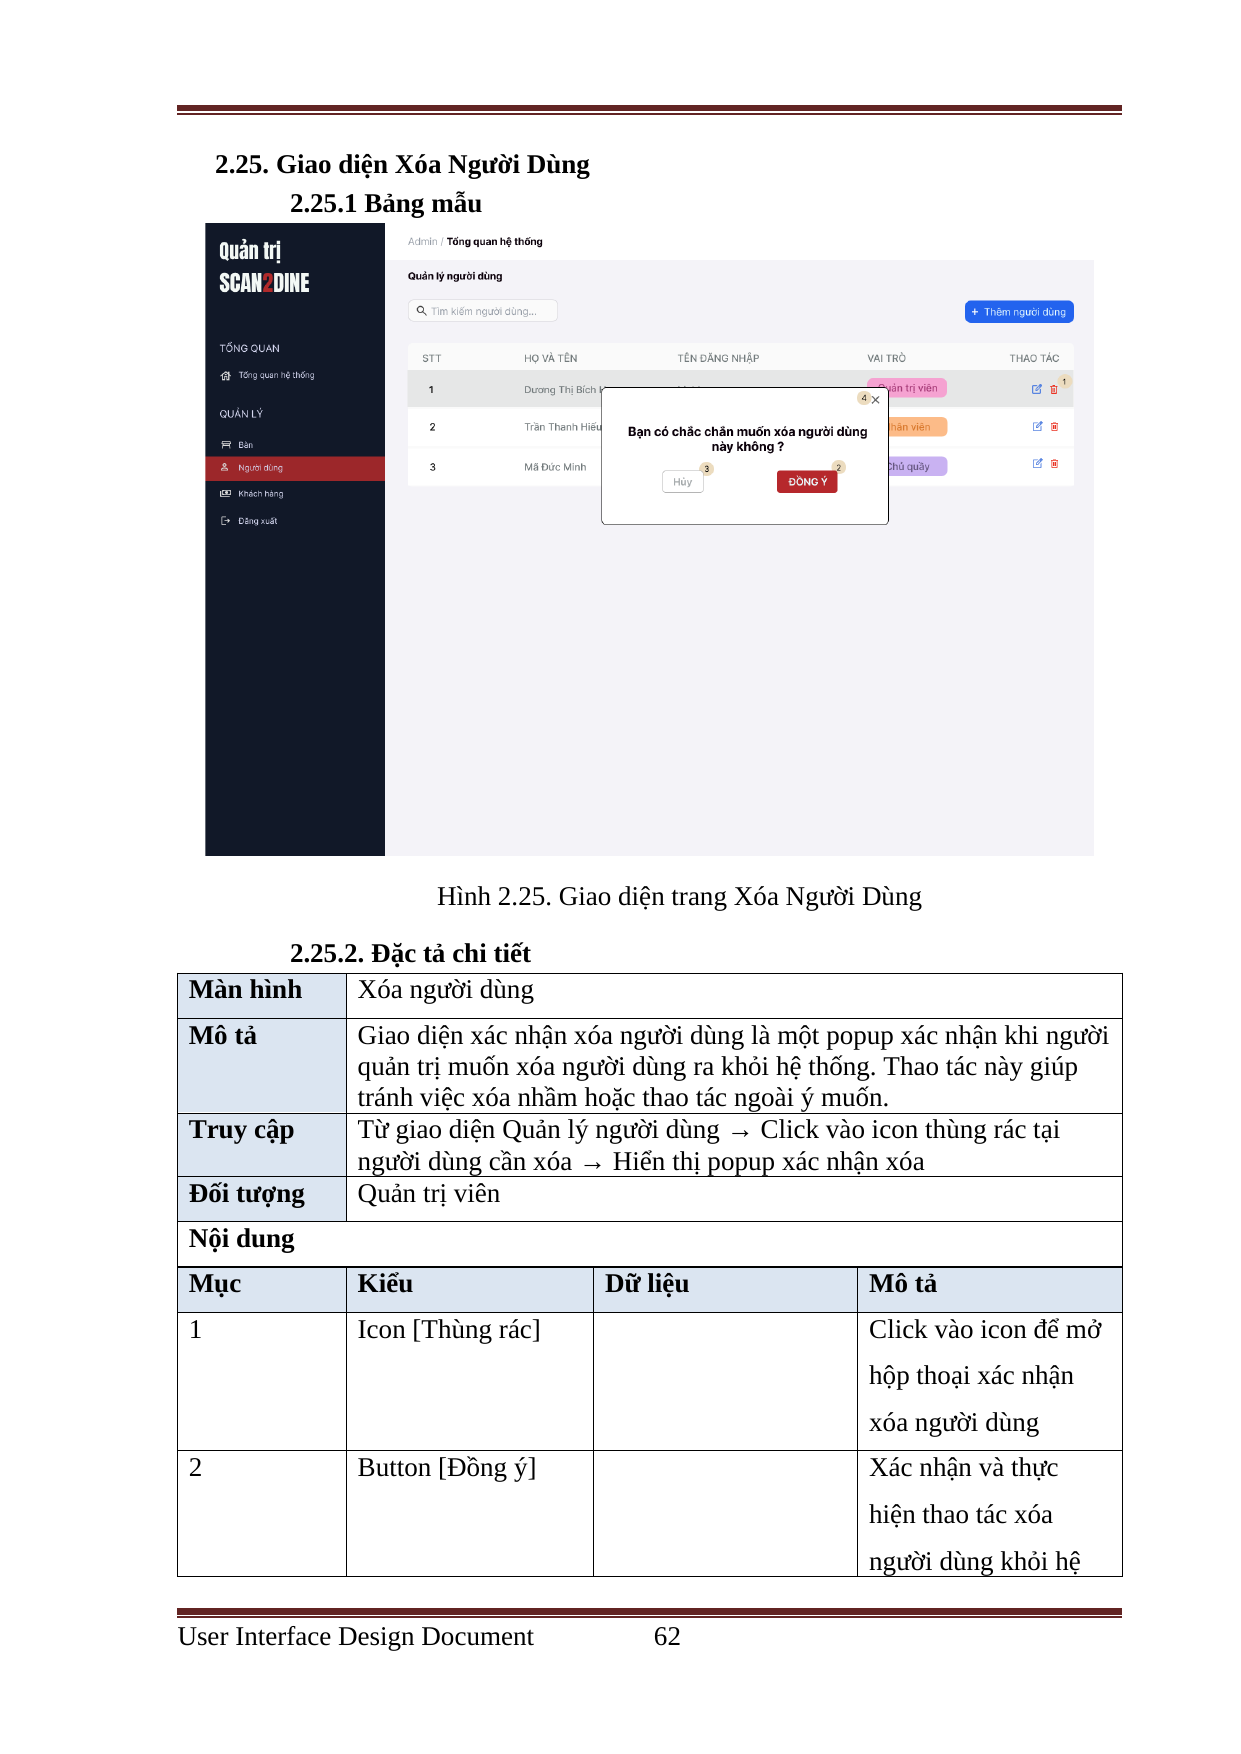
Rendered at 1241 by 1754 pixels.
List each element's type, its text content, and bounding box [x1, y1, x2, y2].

picture [205, 223, 1094, 856]
table_cell 1 [178, 1313, 346, 1450]
table_header Màn hình [178, 974, 346, 1018]
table_cell Quản trị viên [347, 1177, 1122, 1221]
table_cell [594, 1451, 857, 1576]
subtitle 2.25. Giao diện Xóa Người Dùng [177, 148, 1122, 179]
table_cell 2 [178, 1451, 346, 1576]
list Hình 2.25. Giao diện trang Xóa Người Dùng [237, 880, 1122, 911]
subtitle 2.25.2. Đặc tả chi tiết [252, 937, 1122, 968]
table_cell Mô tả [858, 1268, 1122, 1312]
table_cell Đối tượng [178, 1177, 346, 1221]
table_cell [858, 1451, 1122, 1576]
table_cell Từ giao diện Quản lý người dùng → Click vào icon thùng rác tại người dùng cần xóa → Hiển thị popup xác nhận xóa [347, 1114, 1122, 1176]
table_cell Click vào icon để mở hộp thoại xác nhận xóa người dùng [858, 1313, 1122, 1450]
table_cell Mục [178, 1268, 346, 1312]
table_cell Nội dung [178, 1222, 1122, 1266]
table_cell Truy cập [178, 1114, 346, 1176]
table_cell Giao diện xác nhận xóa người dùng là một popup xác nhận khi người quản trị muốn xóa người dùng ra khỏi hệ thống. Thao tác này giúp tránh việc xóa nhầm hoặc thao tác ngoài ý muốn. [347, 1019, 1122, 1112]
subtitle 2.25.1 Bảng mẫu [252, 188, 1122, 219]
table_cell Kiểu [347, 1268, 593, 1312]
table_cell Button [Đồng ý] [347, 1451, 593, 1576]
table_cell Mô tả [178, 1019, 346, 1112]
table_cell Icon [Thùng rác] [347, 1313, 593, 1450]
table_header Xóa người dùng [347, 974, 1122, 1018]
table_cell [594, 1313, 857, 1450]
table_cell Dữ liệu [594, 1268, 857, 1312]
